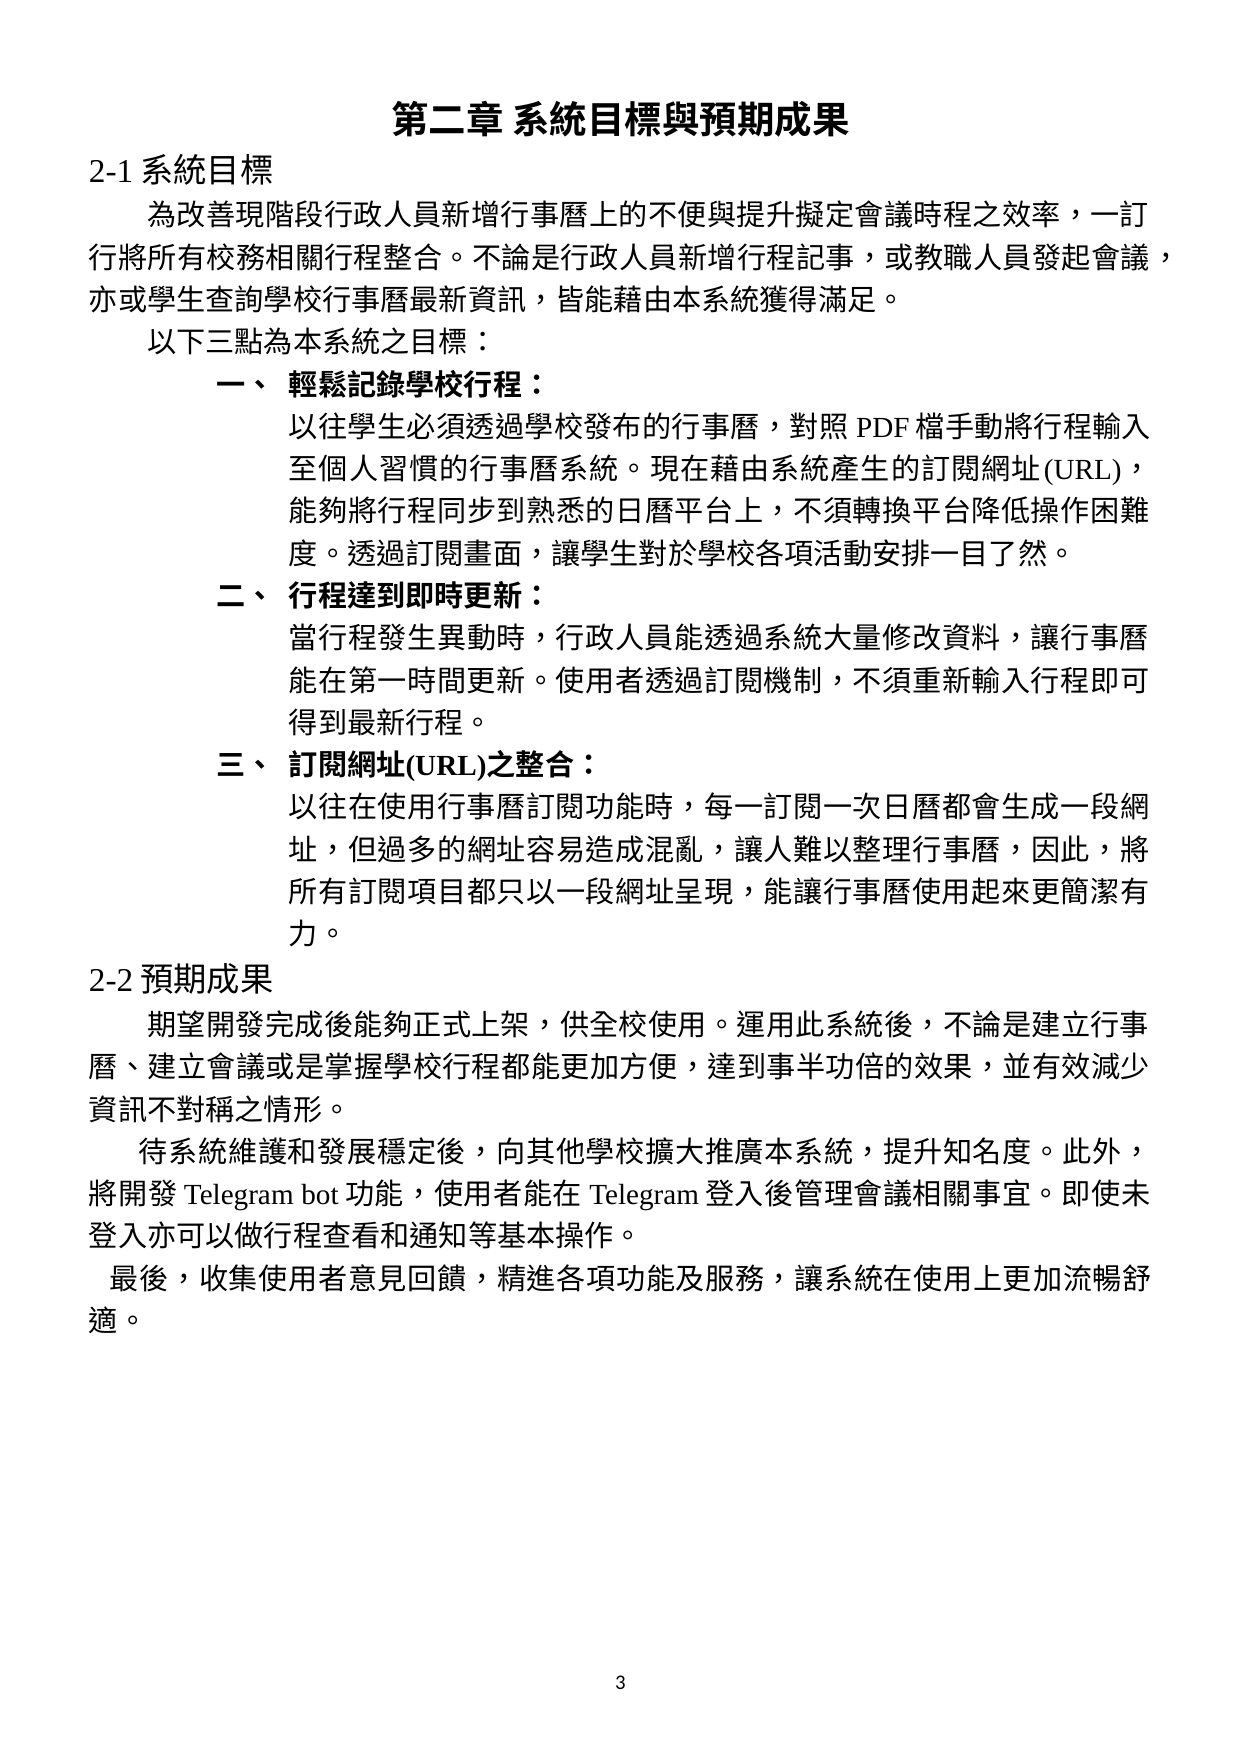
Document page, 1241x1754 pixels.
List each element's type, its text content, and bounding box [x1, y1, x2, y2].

text 2-2預期成果 [89, 953, 1152, 1001]
text 第二章 系統目標與預期成果 [89, 89, 1152, 144]
text 當行程發生異動時，行政人員能透過系統大量修改資料，讓行事曆能在第一時間更新。使用者透過訂閱機制，不須重新輸入行程即可得到最新行程。 [289, 615, 1152, 742]
text 期望開發完成後能夠正式上架，供全校使用。運用此系統後，不論是建立行事曆、建立會議或是掌握學校行程都能更加方便，達到事半功倍的效果，並有效減少資訊不對稱之情形。 [89, 1001, 1152, 1128]
text 以往在使用行事曆訂閱功能時，每一訂閱一次日曆都會生成一段網址，但過多的網址容易造成混亂，讓人難以整理行事曆，因此，將所有訂閱項目都只以一段網址呈現，能讓行事曆使用起來更簡潔有力。 [289, 784, 1152, 953]
text 2-1系統目標 [89, 144, 1152, 192]
list 輕鬆記錄學校行程： [216, 361, 1152, 403]
text 待系統維護和發展穩定後，向其他學校擴大推廣本系統，提升知名度。此外，將開發Telegram bot功能，使用者能在Telegram登入後管理會議相關事宜。即使未登入亦可以做行程查看和通知等基本操作。 [89, 1128, 1152, 1255]
text 以下三點為本系統之目標： [89, 319, 1152, 361]
text 以往學生必須透過學校發布的行事曆，對照PDF檔手動將行程輸入至個人習慣的行事曆系統。現在藉由系統產生的訂閱網址(URL)，能夠將行程同步到熟悉的日曆平台上，不須轉換平台降低操作困難度。透過訂閱畫面，讓學生對於學校各項活動安排一目了然。 [289, 403, 1152, 573]
list 行程達到即時更新： [216, 573, 1152, 615]
list 訂閱網址(URL)之整合： [216, 742, 1152, 784]
text 最後，收集使用者意見回饋，精進各項功能及服務，讓系統在使用上更加流暢舒適。 [89, 1255, 1152, 1340]
text 為改善現階段行政人員新增行事曆上的不便與提升擬定會議時程之效率，一訂行將所有校務相關行程整合。不論是行政人員新增行程記事，或教職人員發起會議，亦或學生查詢學校行事曆最新資訊，皆能藉由本系統獲得滿足。 [89, 192, 1152, 319]
